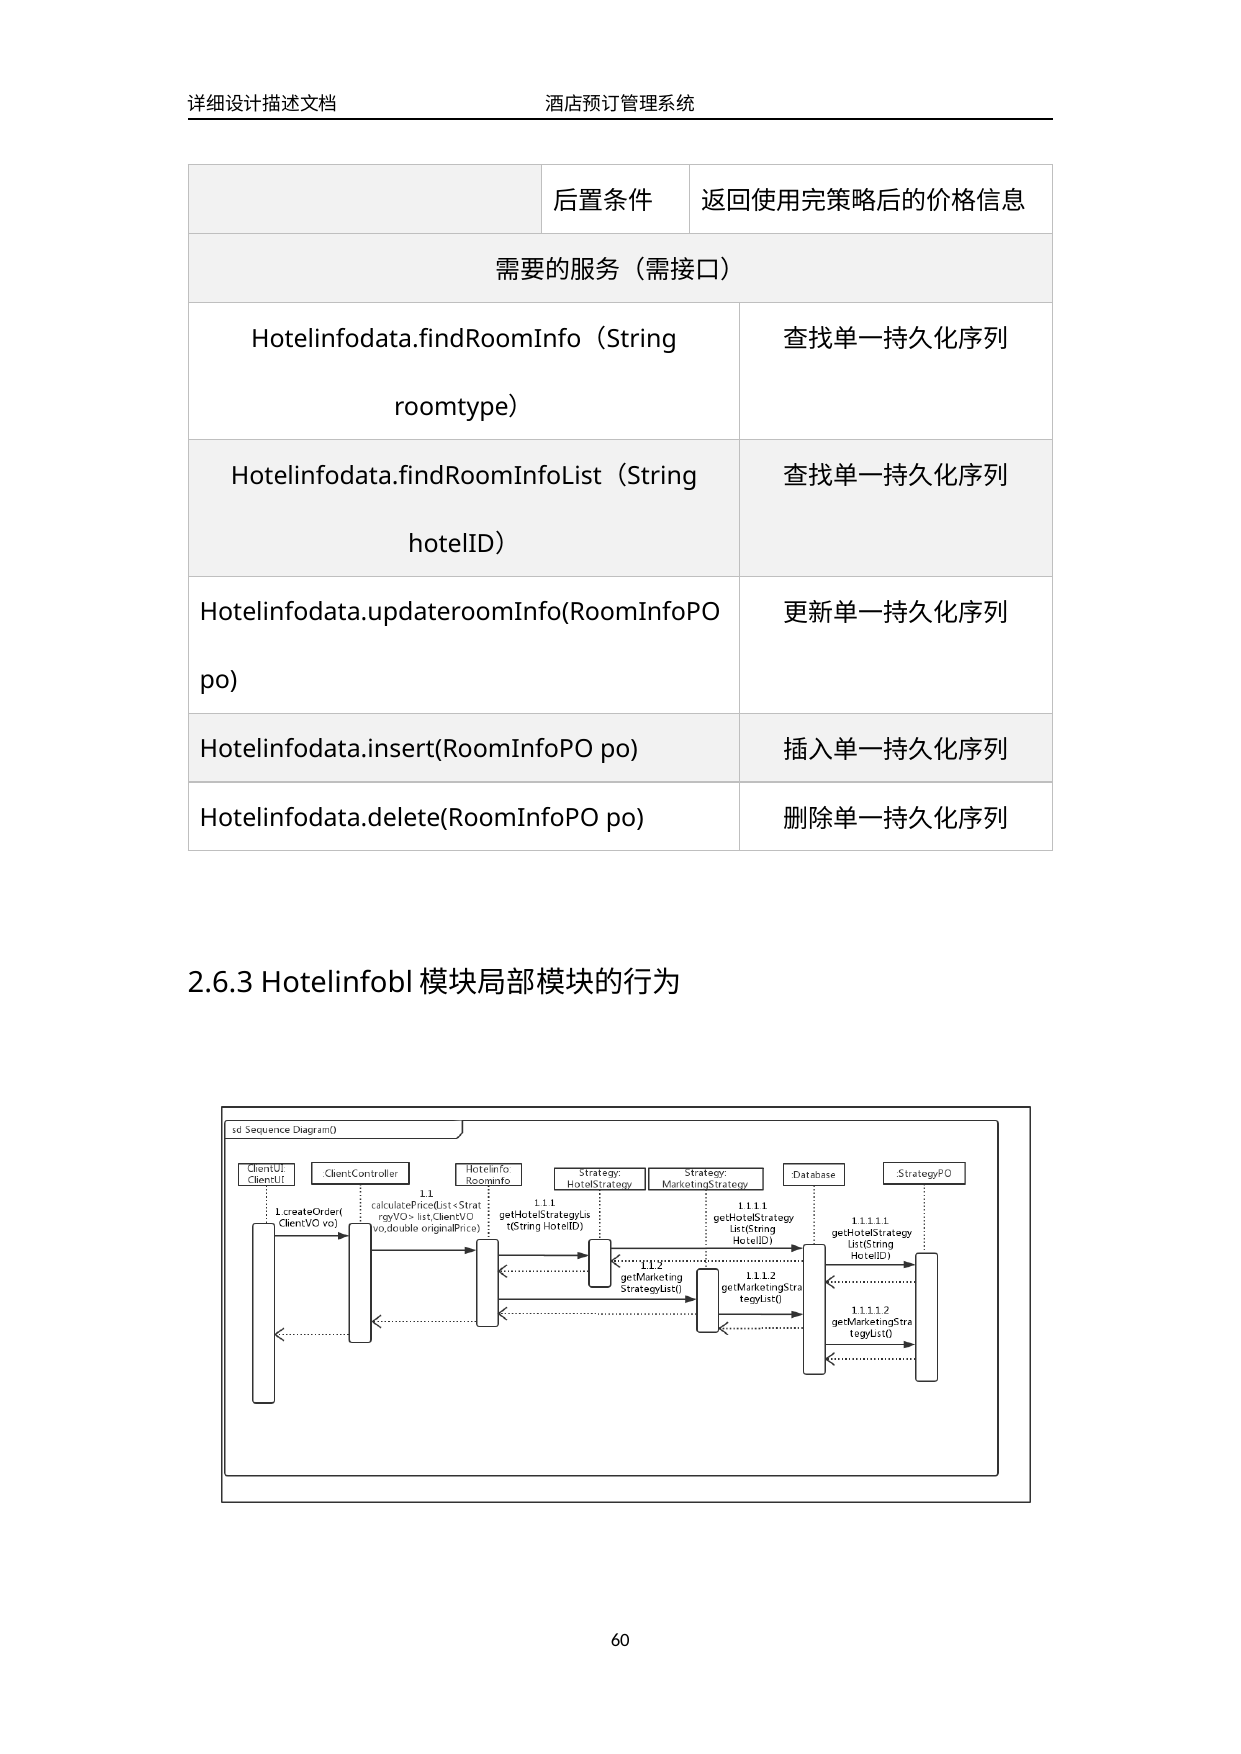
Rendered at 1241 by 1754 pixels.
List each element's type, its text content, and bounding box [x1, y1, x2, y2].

table_cell Hotelinfodata.findRoomInfoList（String hotelID） [189, 440, 739, 576]
table_cell 需要的服务（需接口） [189, 234, 1052, 302]
table_cell 查找单一持久化序列 [740, 440, 1052, 576]
picture [187, 1072, 1053, 1525]
table_cell Hotelinfodata.updateroomInfo(RoomInfoPO po) [189, 577, 739, 712]
table_cell 后置条件 [542, 165, 689, 233]
table_cell Hotelinfodata.insert(RoomInfoPO po) [189, 714, 739, 781]
table_cell 删除单一持久化序列 [740, 783, 1052, 850]
table_cell 插入单一持久化序列 [740, 714, 1052, 781]
table_cell 更新单一持久化序列 [740, 577, 1052, 712]
table_cell 查找单一持久化序列 [740, 303, 1052, 439]
table_cell Hotelinfodata.findRoomInfo（String roomtype） [189, 303, 739, 439]
table_cell Hotelinfodata.delete(RoomInfoPO po) [189, 783, 739, 850]
table_cell 返回使用完策略后的价格信息 [690, 165, 1052, 233]
text 2.6.3 Hotelinfobl模块局部模块的行为 [187, 946, 1053, 1014]
